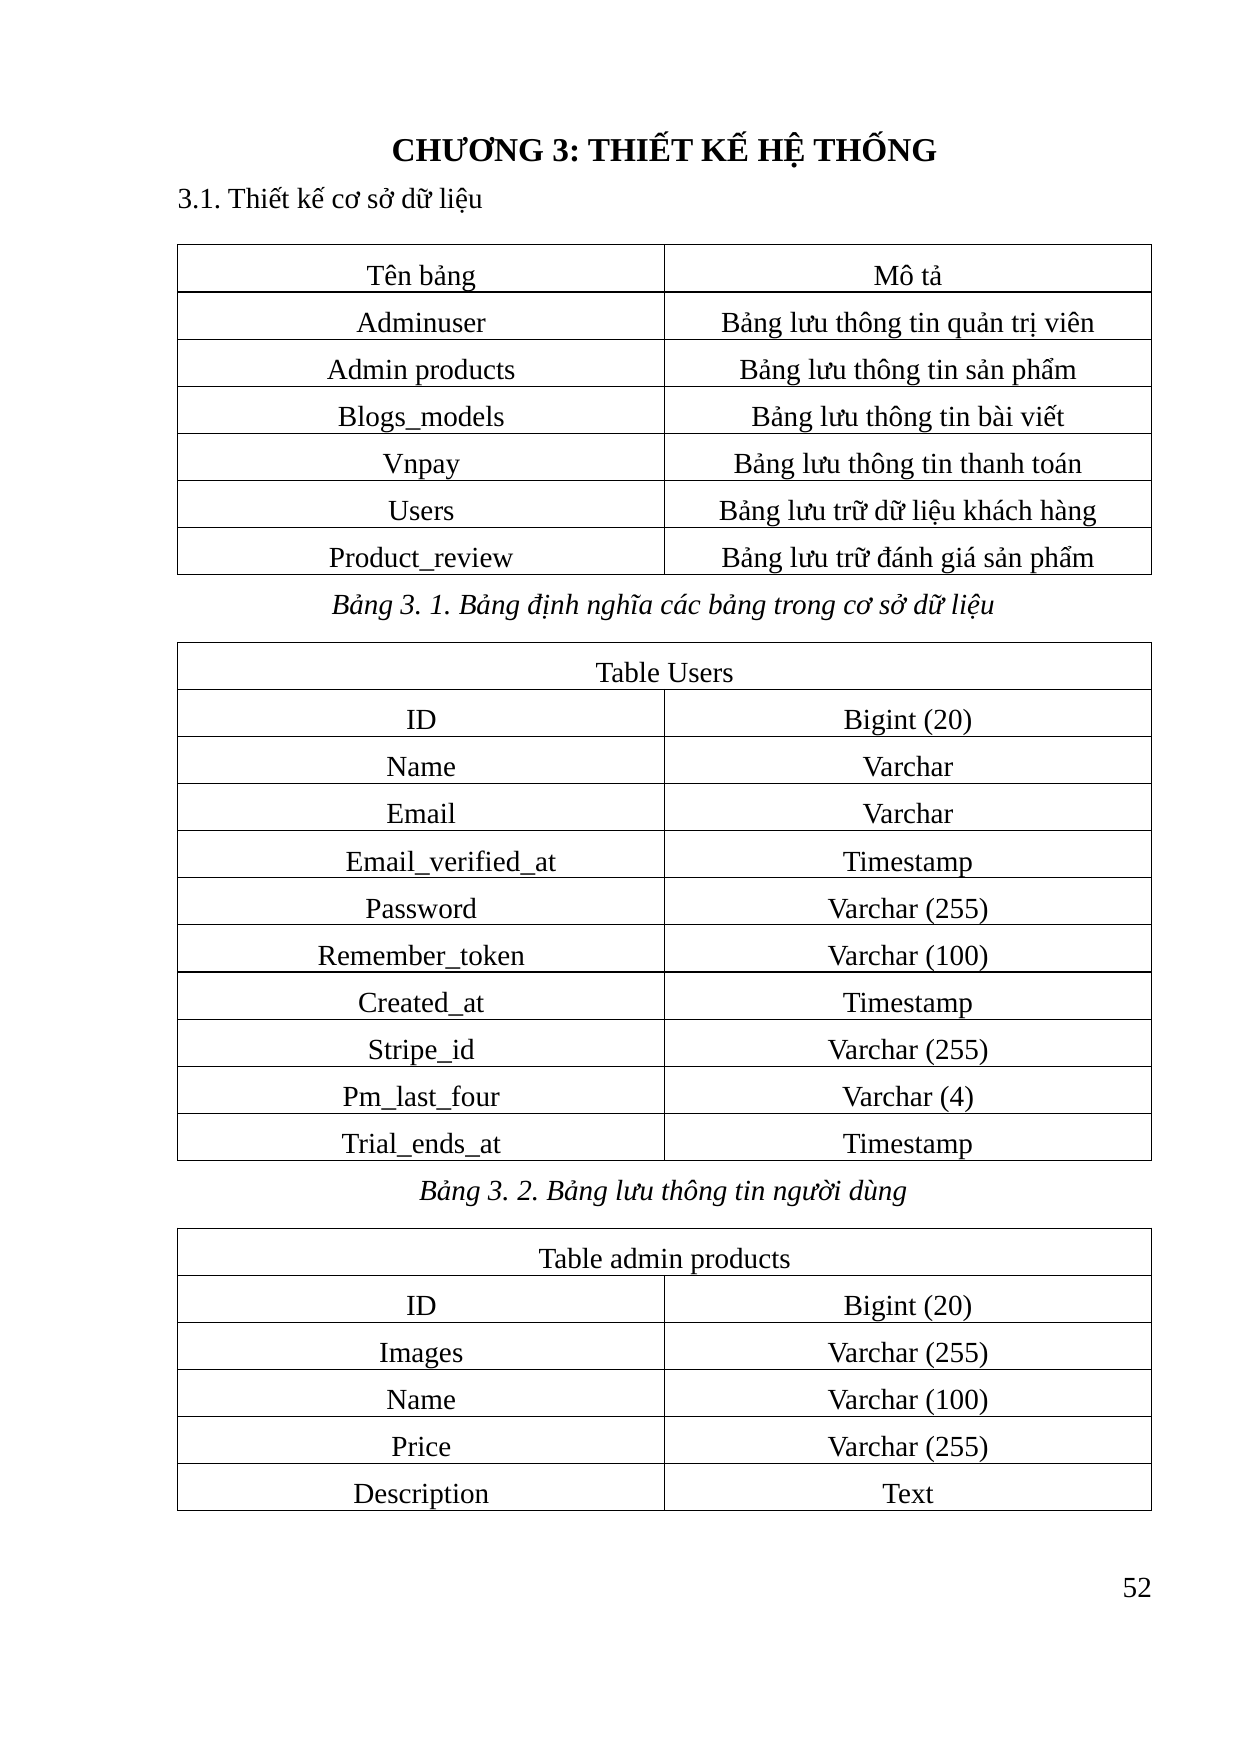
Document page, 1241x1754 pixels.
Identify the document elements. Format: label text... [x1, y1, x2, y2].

table_cell Varchar (100) [665, 925, 1151, 971]
table_cell Description [178, 1464, 664, 1510]
table_cell Price [178, 1417, 664, 1463]
table_cell ID [178, 690, 664, 736]
table_cell Varchar (100) [665, 1370, 1151, 1416]
table_cell Trial_ends_at [178, 1114, 664, 1160]
table_cell Timestamp [665, 1114, 1151, 1160]
table_cell Varchar (255) [665, 1417, 1151, 1463]
table_cell Bảng lưu thông tin thanh toán [665, 434, 1151, 480]
table_cell Bigint (20) [665, 690, 1151, 736]
table_cell Remember_token [178, 925, 664, 971]
text Bảng 3. 1. Bảng định nghĩa các bảng trong cơ sở dữ liệu [177, 587, 1152, 621]
table_cell Bigint (20) [665, 1276, 1151, 1322]
table_cell Varchar (255) [665, 878, 1151, 924]
table_cell Bảng lưu thông tin sản phẩm [665, 340, 1151, 386]
table_cell Adminuser [178, 293, 664, 338]
text CHƯƠNG 3: THIẾT KẾ HỆ THỐNG [177, 131, 1152, 169]
table_cell Email [178, 784, 664, 830]
table_cell Pm_last_four [178, 1067, 664, 1113]
table_header Tên bảng [178, 245, 664, 291]
table_header Table admin products [178, 1229, 1151, 1275]
table_cell Varchar [665, 784, 1151, 830]
table_cell Bảng lưu thông tin bài viết [665, 387, 1151, 433]
table_cell Email_verified_at [178, 831, 664, 877]
table_cell ID [178, 1276, 664, 1322]
table_cell Bảng lưu trữ đánh giá sản phẩm [665, 528, 1151, 574]
table_header Table Users [178, 643, 1151, 689]
table_cell Product_review [178, 528, 664, 574]
table_cell Users [178, 481, 664, 527]
table_cell Varchar (4) [665, 1067, 1151, 1113]
table_cell Varchar (255) [665, 1323, 1151, 1369]
table_cell Images [178, 1323, 664, 1369]
table_cell Text [665, 1464, 1151, 1510]
table_cell Bảng lưu trữ dữ liệu khách hàng [665, 481, 1151, 527]
table_cell Varchar (255) [665, 1020, 1151, 1066]
table_cell Name [178, 1370, 664, 1416]
table_cell Created_at [178, 973, 664, 1018]
table_cell Blogs_models [178, 387, 664, 433]
table_cell Varchar [665, 737, 1151, 783]
table_cell Name [178, 737, 664, 783]
table_cell Bảng lưu thông tin quản trị viên [665, 293, 1151, 338]
table_cell Timestamp [665, 973, 1151, 1018]
subtitle 3.1. Thiết kế cơ sở dữ liệu [177, 181, 1152, 215]
text Bảng 3. 2. Bảng lưu thông tin người dùng [177, 1173, 1152, 1207]
table_cell Timestamp [665, 831, 1151, 877]
table_header Mô tả [665, 245, 1151, 291]
table_cell Vnpay [178, 434, 664, 480]
table_cell Password [178, 878, 664, 924]
table_cell Admin products [178, 340, 664, 386]
table_cell Stripe_id [178, 1020, 664, 1066]
